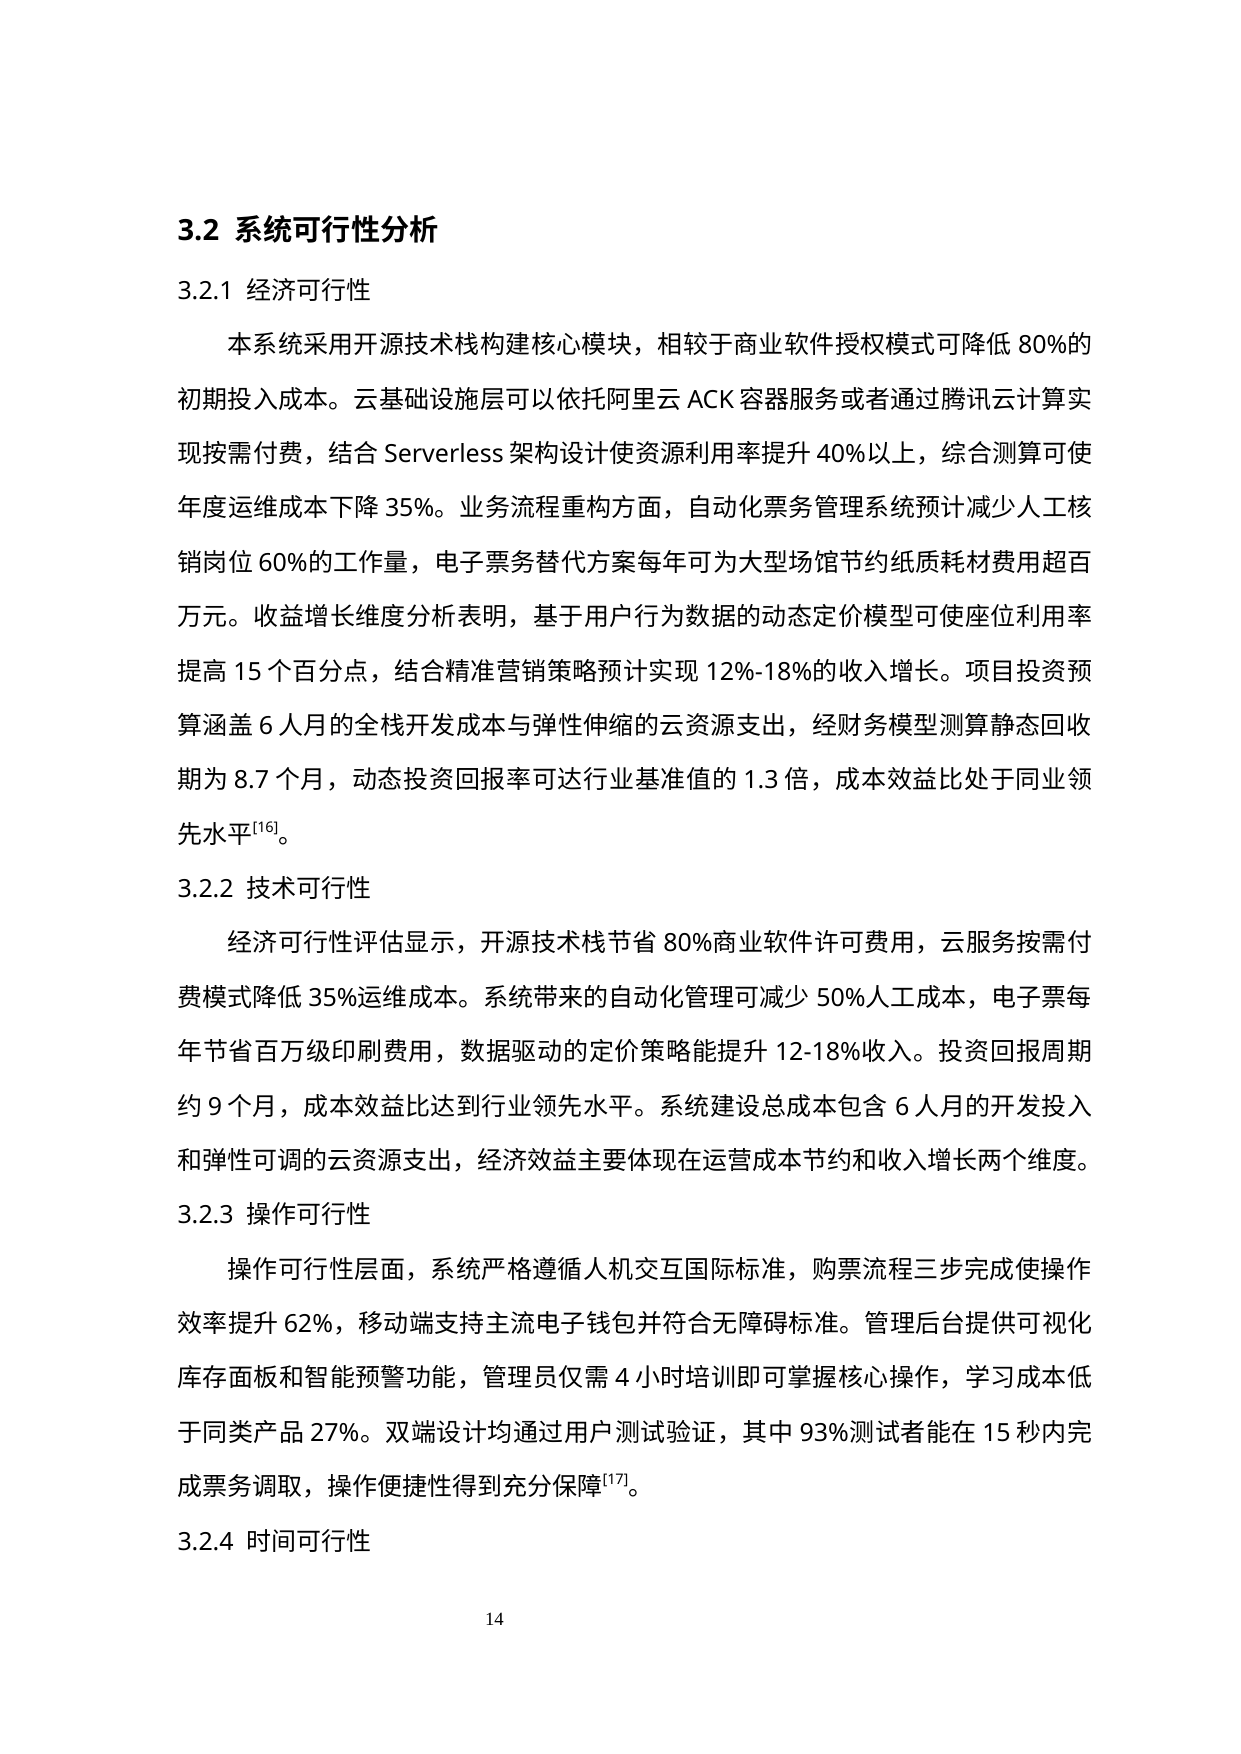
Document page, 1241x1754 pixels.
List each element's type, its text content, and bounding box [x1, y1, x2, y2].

text 3.2.4 时间可行性 [177, 1521, 1092, 1557]
text 经济可行性评估显示，开源技术栈节省80%商业软件许可费用，云服务按需付费模式降低35%运维成本。系统带来的自动化管理可减少50%人工成本，电子票每年节省百万级印刷费用，数据驱动的定价策略能提升12-18%收入。投资回报周期约9个月，成本效益比达到行业领先水平。系统建设总成本包含6人月的开发投入和弹性可调的云资源支出，经济效益主要体现在运营成本节约和收入增长两个维度。 [177, 923, 1092, 1177]
text 操作可行性层面，系统严格遵循人机交互国际标准，购票流程三步完成使操作效率提升62%，移动端支持主流电子钱包并符合无障碍标准。管理后台提供可视化库存面板和智能预警功能，管理员仅需4小时培训即可掌握核心操作，学习成本低于同类产品27%。双端设计均通过用户测试验证，其中93%测试者能在15秒内完成票务调取，操作便捷性得到充分保障[17]。 [177, 1249, 1092, 1503]
text 3.2.2 技术可行性 [177, 868, 1092, 905]
text 本系统采用开源技术栈构建核心模块，相较于商业软件授权模式可降低80%的初期投入成本。云基础设施层可以依托阿里云ACK容器服务或者通过腾讯云计算实现按需付费，结合Serverless架构设计使资源利用率提升40%以上，综合测算可使年度运维成本下降35%。业务流程重构方面，自动化票务管理系统预计减少人工核销岗位60%的工作量，电子票务替代方案每年可为大型场馆节约纸质耗材费用超百万元。收益增长维度分析表明，基于用户行为数据的动态定价模型可使座位利用率提高15个百分点，结合精准营销策略预计实现12%-18%的收入增长。项目投资预算涵盖6人月的全栈开发成本与弹性伸缩的云资源支出，经财务模型测算静态回收期为8.7个月，动态投资回报率可达行业基准值的1.3倍，成本效益比处于同业领先水平[16]。 [177, 325, 1092, 850]
subtitle 3.2 系统可行性分析 [177, 207, 1092, 249]
text 3.2.1 经济可行性 [177, 270, 1092, 307]
text 3.2.3 操作可行性 [177, 1195, 1092, 1231]
